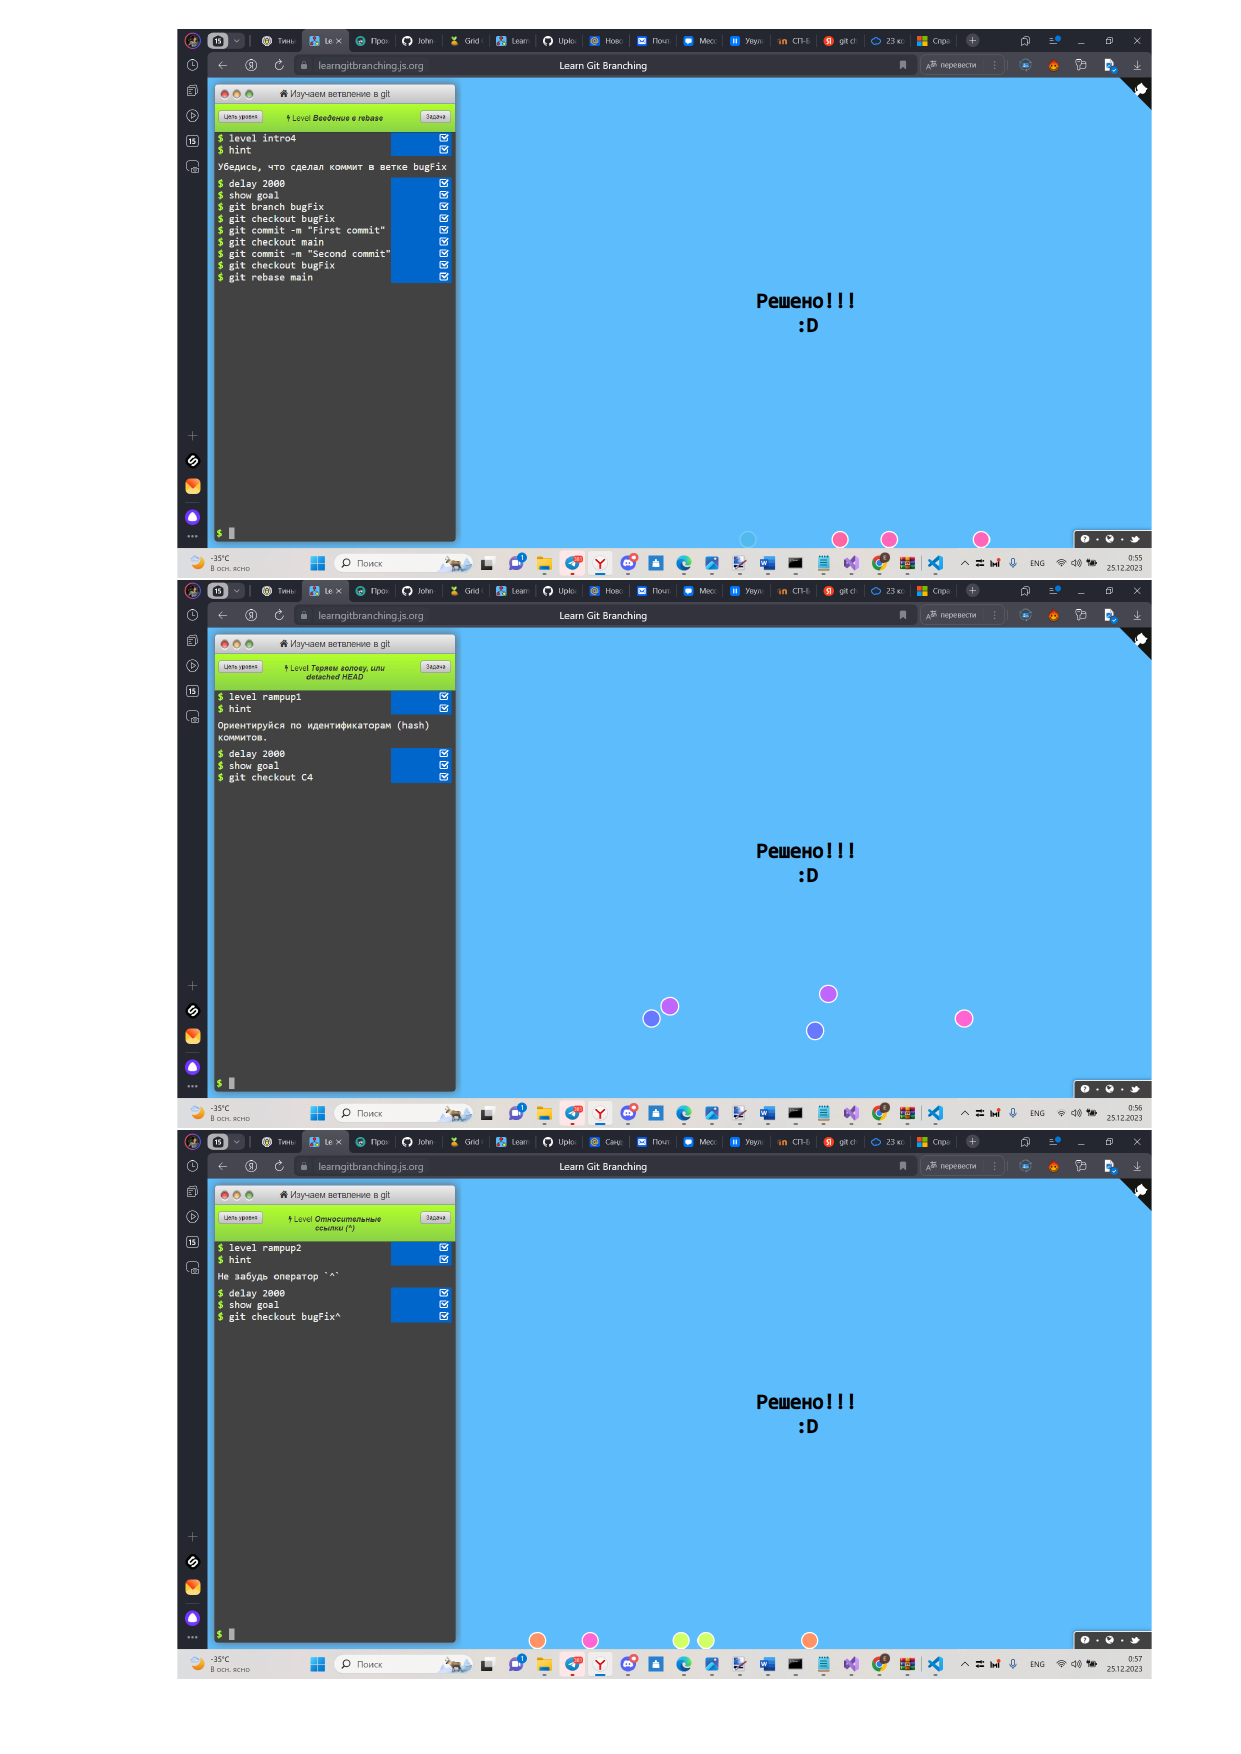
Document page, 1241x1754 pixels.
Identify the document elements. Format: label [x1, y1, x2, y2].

picture [177, 580, 1152, 1128]
picture [177, 29, 1152, 578]
picture [177, 1130, 1152, 1679]
